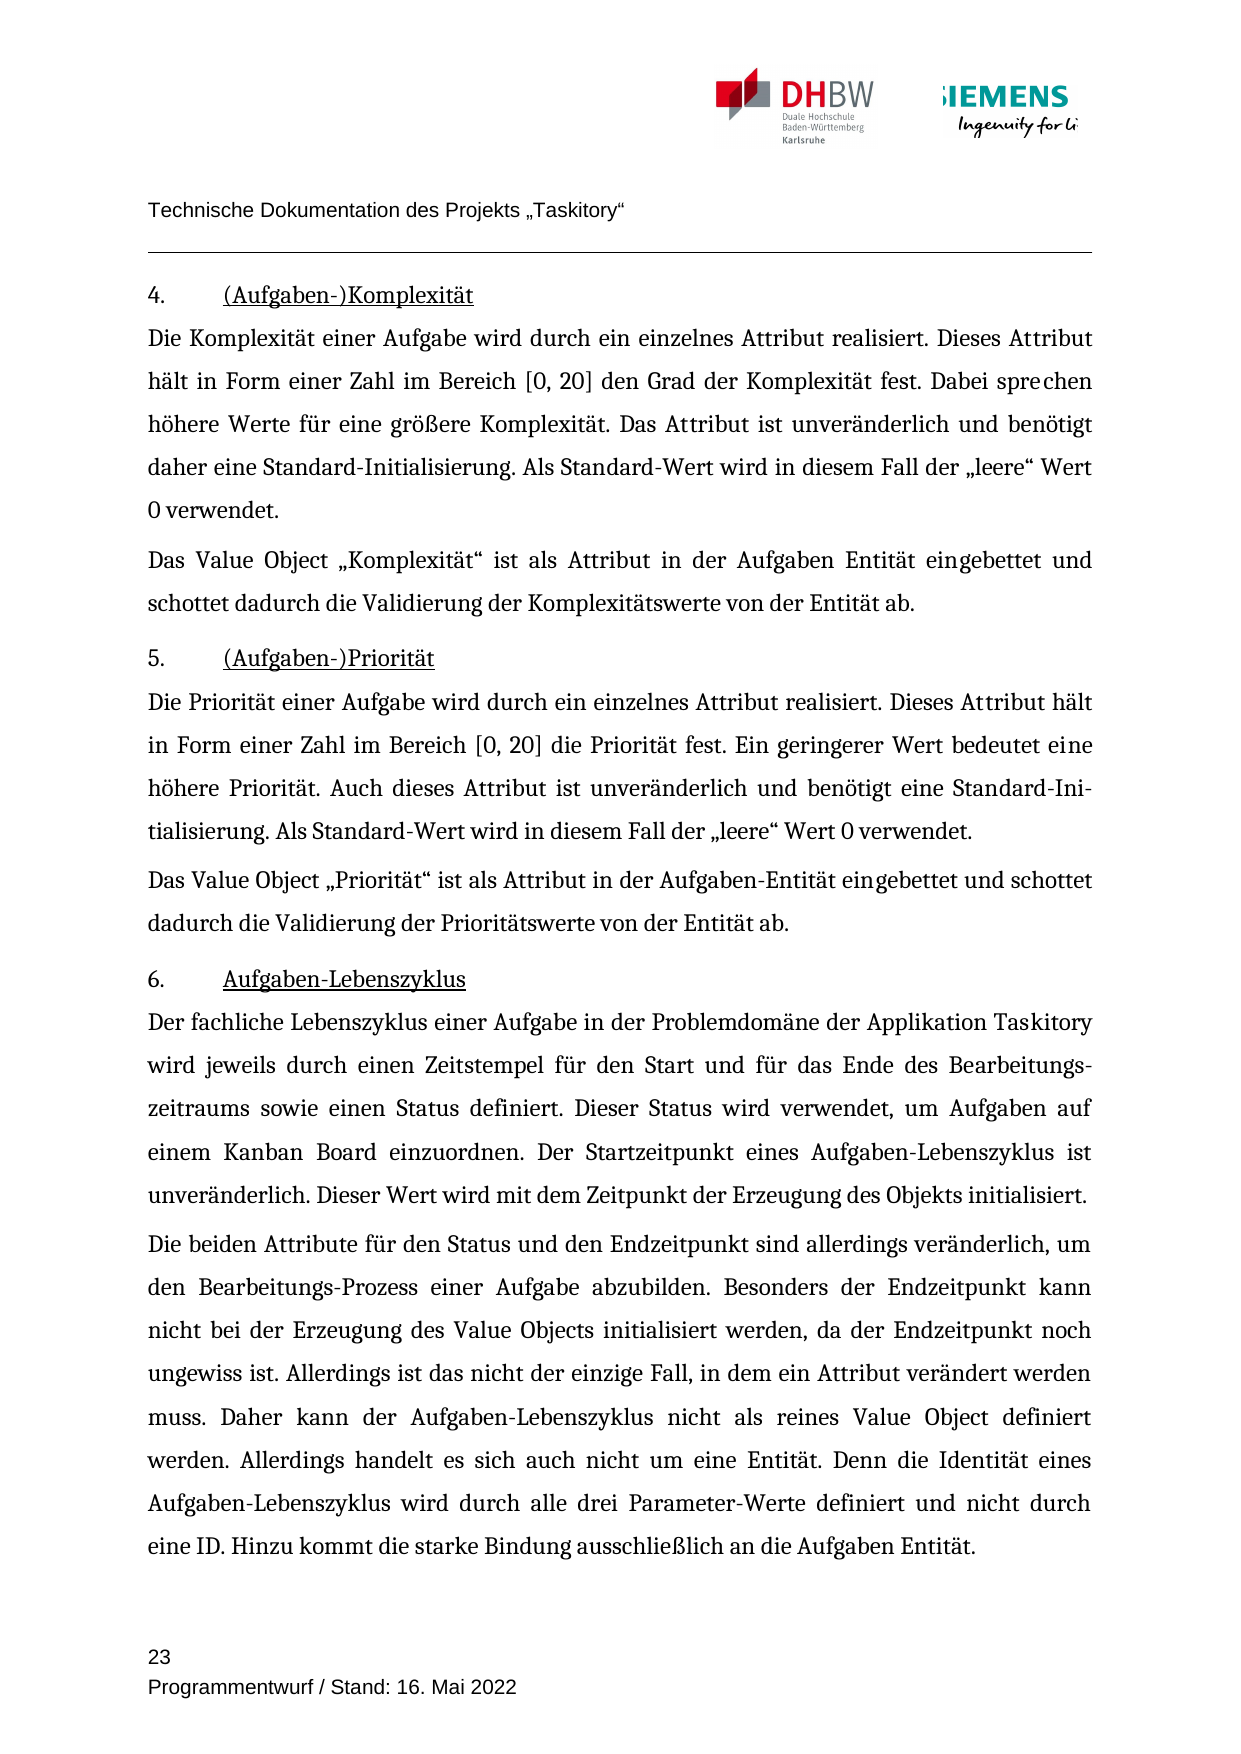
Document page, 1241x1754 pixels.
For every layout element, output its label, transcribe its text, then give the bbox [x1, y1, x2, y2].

text Der fachliche Lebenszyklus einer Aufgabe in der Problemdomäne der Applikation Taskitory wird jeweils durch einen Zeitstempel für den Start und für das Ende des Bearbeitungszeitraums sowie einen Status definiert. Dieser Status wird verwendet, um Aufgaben auf einem Kanban Board einzuordnen. Der Startzeitpunkt eines Aufgaben-Lebenszyklus ist unveränderlich. Dieser Wert wird mit dem Zeitpunkt der Erzeugung des Objekts initialisiert. [148, 1008, 1092, 1209]
list (Aufgaben-)Priorität [148, 644, 1092, 673]
text Die Priorität einer Aufgabe wird durch ein einzelnes Attribut realisiert. Dieses Attribut hält in Form einer Zahl im Bereich [0, 20] die Priorität fest. Ein geringerer Wert bedeutet eine höhere Priorität. Auch dieses Attribut ist unveränderlich und benötigt eine Standard-Initialisierung. Als Standard-Wert wird in diesem Fall der „leere“ Wert 0 verwendet. [148, 687, 1092, 846]
text Die Komplexität einer Aufgabe wird durch ein einzelnes Attribut realisiert. Dieses Attribut hält in Form einer Zahl im Bereich [0, 20] den Grad der Komplexität fest. Dabei sprechen höhere Werte für eine größere Komplexität. Das Attribut ist unveränderlich und benötigt daher eine Standard-Initialisierung. Als Standard-Wert wird in diesem Fall der „leere“ Wert 0 verwendet. [148, 324, 1092, 525]
text Das Value Object „Komplexität“ ist als Attribut in der Aufgaben Entität eingebettet und schottet dadurch die Validierung der Komplexitätswerte von der Entität ab. [148, 546, 1092, 617]
text Die beiden Attribute für den Status und den Endzeitpunkt sind allerdings veränderlich, um den Bearbeitungs-Prozess einer Aufgabe abzubilden. Besonders der Endzeitpunkt kann nicht bei der Erzeugung des Value Objects initialisiert werden, da der Endzeitpunkt noch ungewiss ist. Allerdings ist das nicht der einzige Fall, in dem ein Attribut verändert werden muss. Daher kann der Aufgaben-Lebenszyklus nicht als reines Value Object definiert werden. Allerdings handelt es sich auch nicht um eine Entität. Denn die Identität eines Aufgaben-Lebenszyklus wird durch alle drei Parameter-Werte definiert und nicht durch eine ID. Hinzu kommt die starke Bindung ausschließlich an die Aufgaben Entität. [148, 1230, 1092, 1561]
list (Aufgaben-)Komplexität [148, 281, 1092, 309]
picture [712, 64, 878, 150]
list Aufgaben-Lebenszyklus [148, 965, 1092, 994]
picture [943, 85, 1078, 138]
text Das Value Object „Priorität“ ist als Attribut in der Aufgaben-Entität eingebettet und schottet dadurch die Validierung der Prioritätswerte von der Entität ab. [148, 866, 1092, 938]
